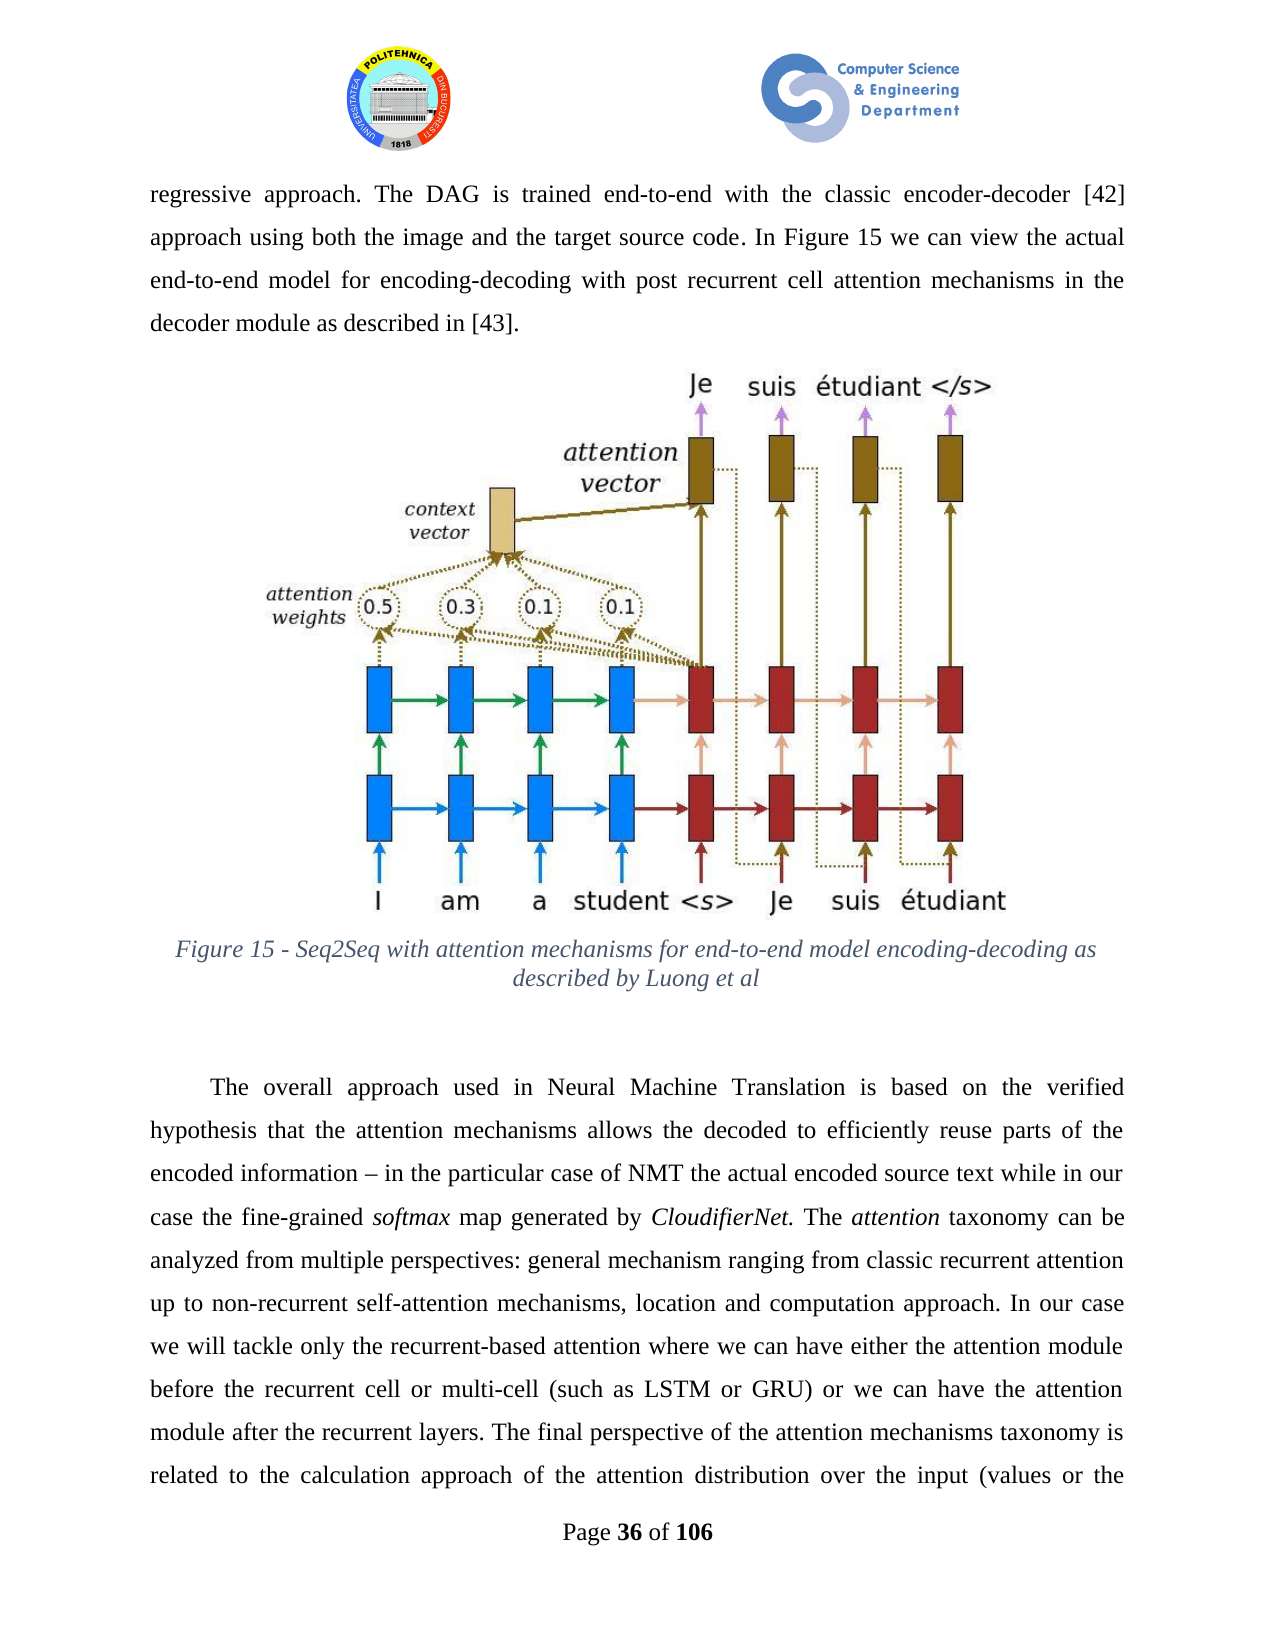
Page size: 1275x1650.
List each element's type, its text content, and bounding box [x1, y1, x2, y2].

picture [346, 46, 451, 151]
picture [265, 368, 1009, 920]
picture [760, 53, 963, 144]
